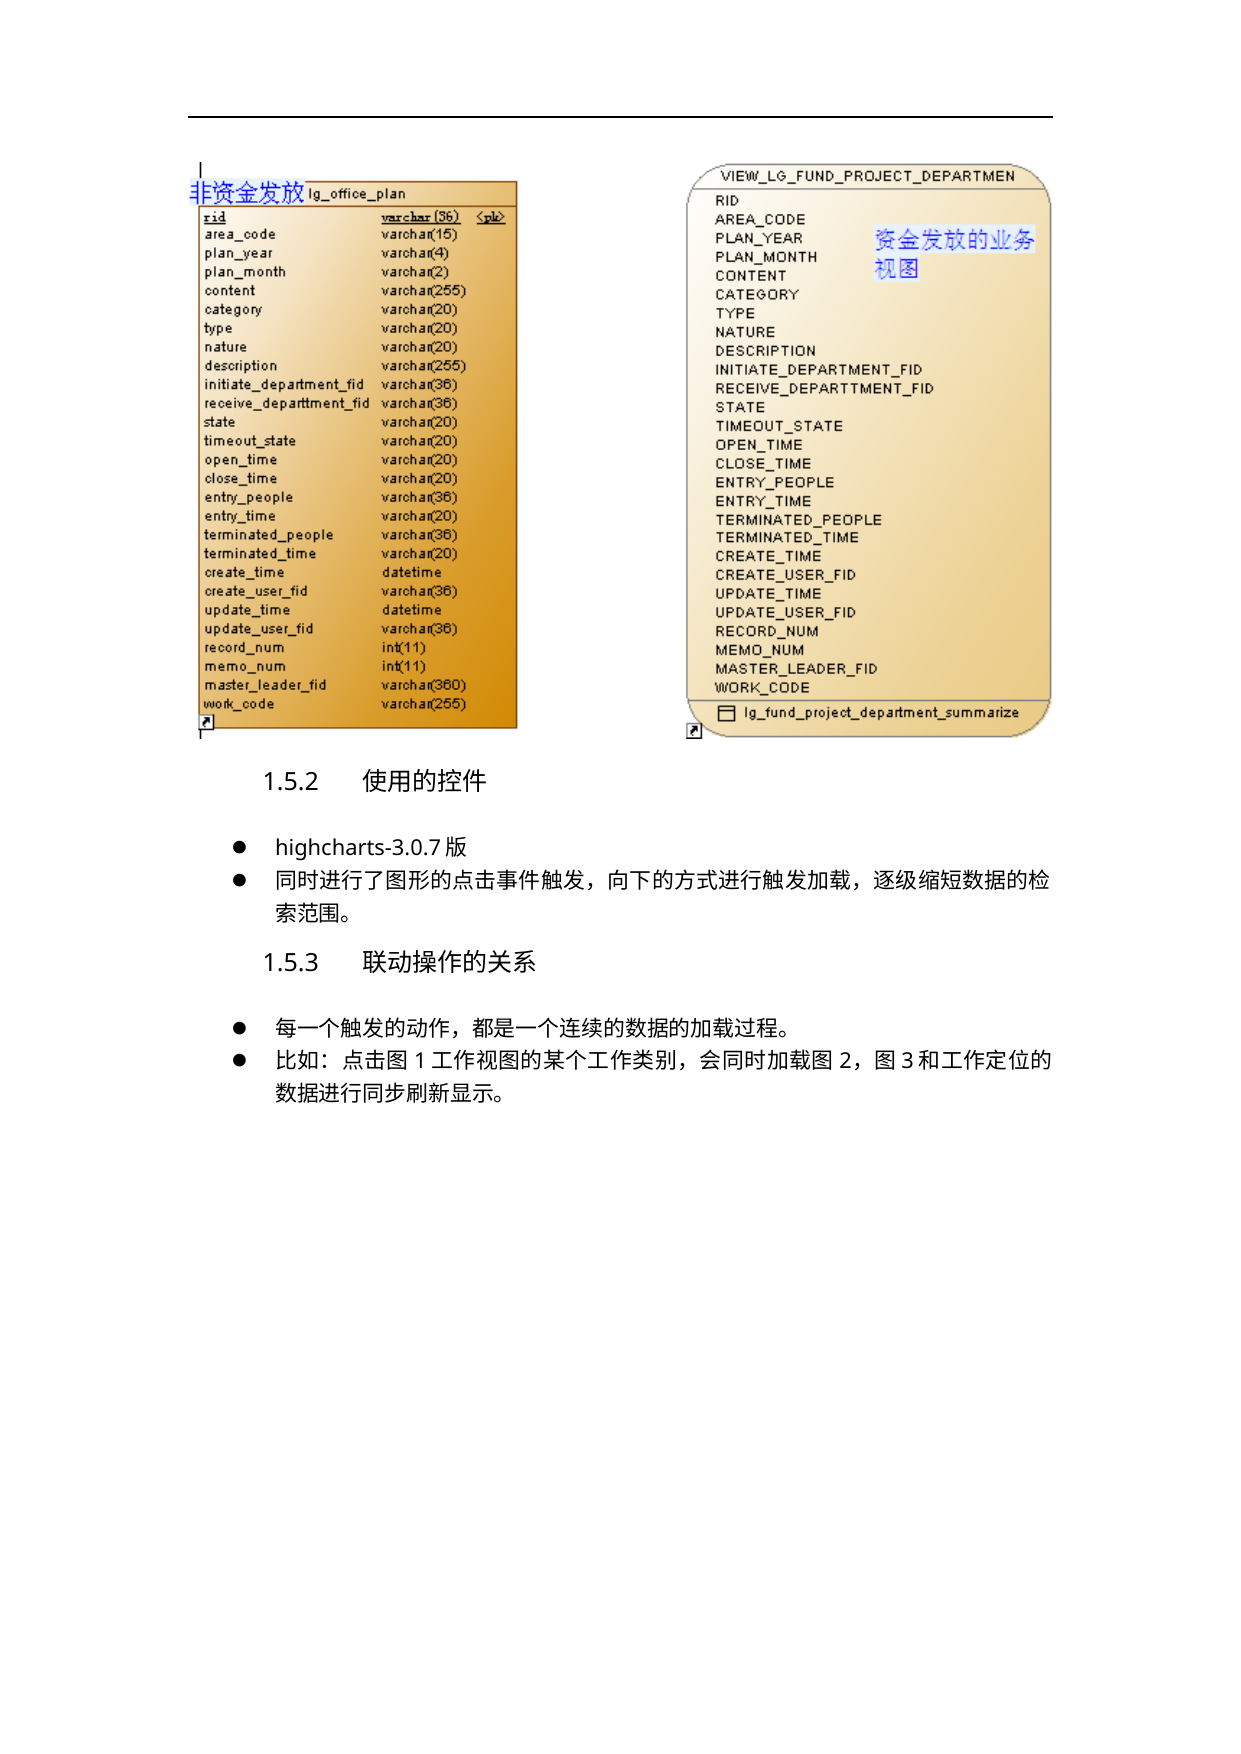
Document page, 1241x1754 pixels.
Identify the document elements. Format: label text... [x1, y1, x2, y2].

picture [187, 162, 1053, 739]
text highcharts-3.0.7版 [231, 830, 1053, 863]
subtitle 联动操作的关系 [262, 928, 1053, 993]
text 同时进行了图形的点击事件触发，向下的方式进行触发加载，逐级缩短数据的检索范围。 [231, 863, 1053, 928]
text 每一个触发的动作，都是一个连续的数据的加载过程。 [231, 1011, 1053, 1043]
text 比如：点击图1工作视图的某个工作类别，会同时加载图2，图3和工作定位的数据进行同步刷新显示。 [231, 1043, 1053, 1108]
subtitle 使用的控件 [262, 747, 1053, 812]
